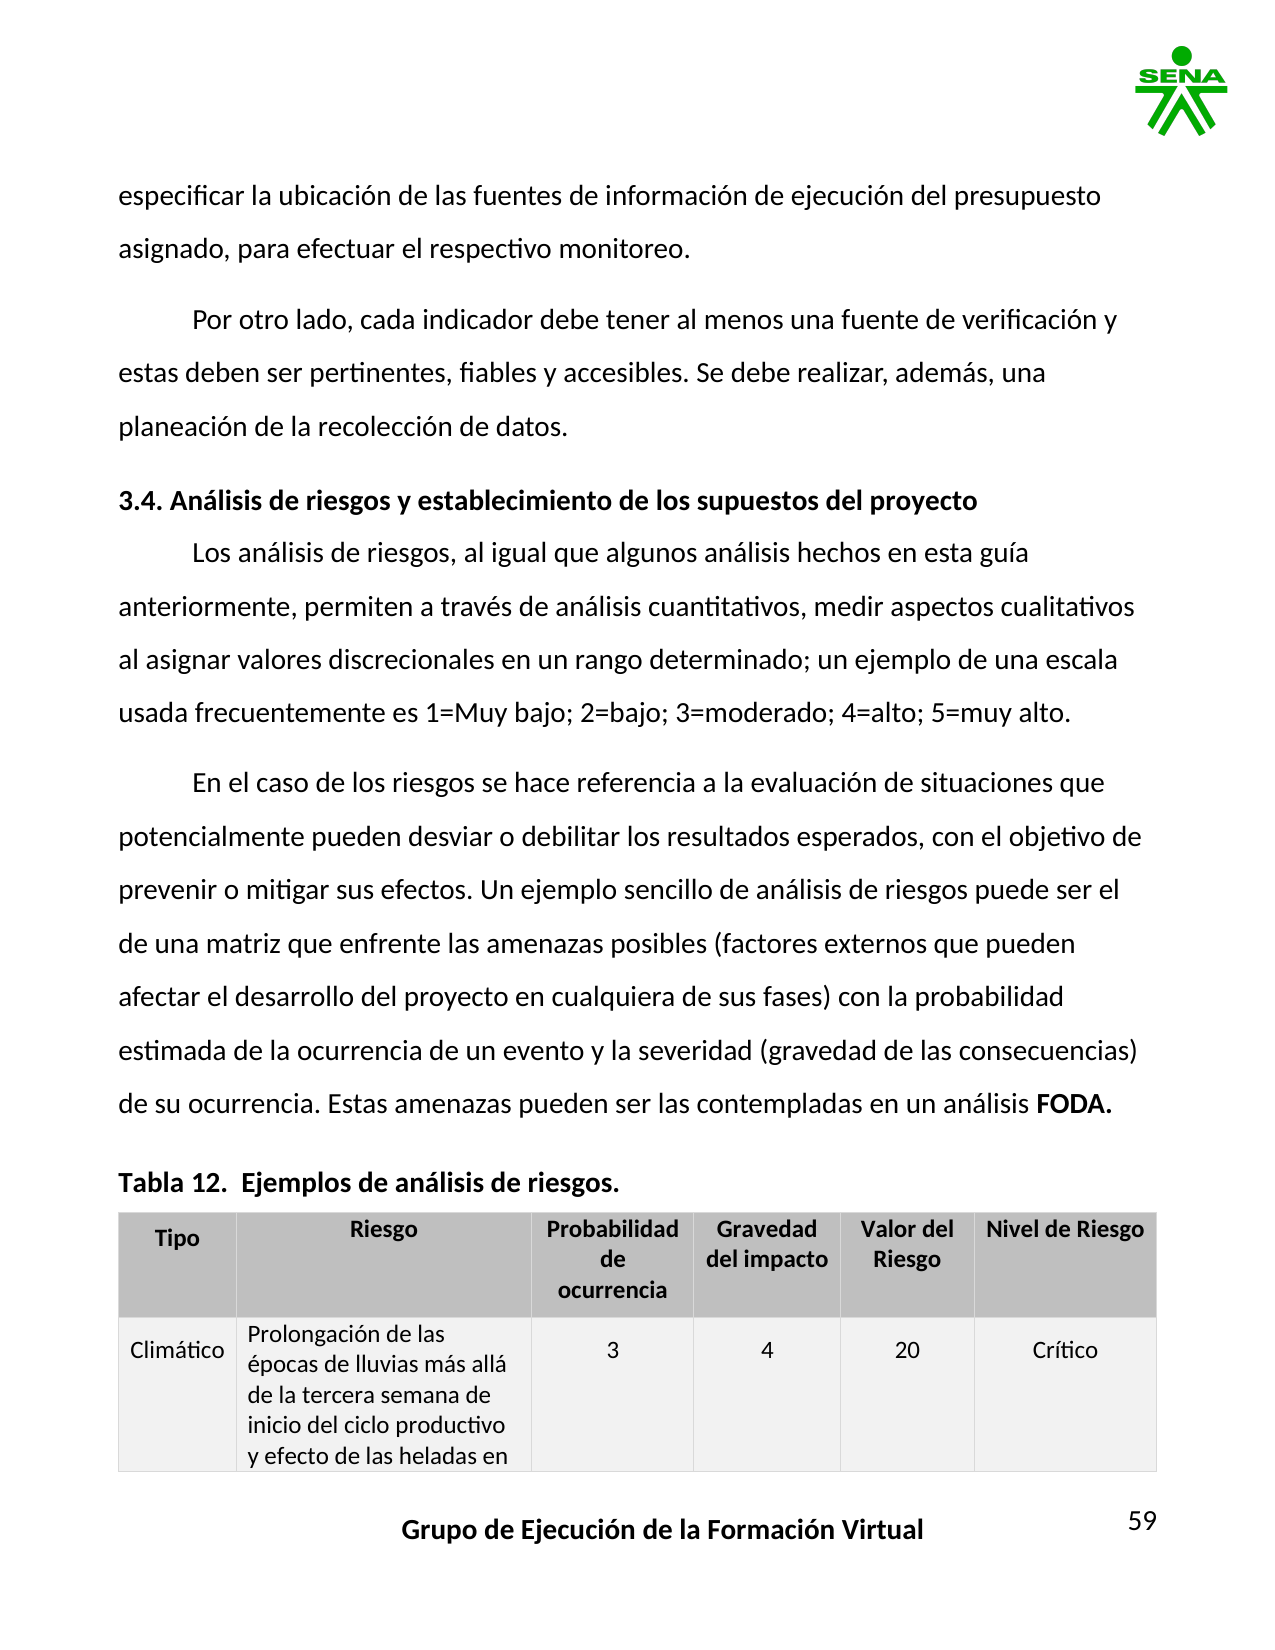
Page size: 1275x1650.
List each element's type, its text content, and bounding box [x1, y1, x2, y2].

table_cell Climático [119, 1318, 236, 1471]
table_header Gravedad del impacto [694, 1213, 840, 1317]
table_header Nivel de Riesgo [975, 1213, 1156, 1317]
table_cell 3 [532, 1318, 693, 1471]
table_cell 20 [841, 1318, 974, 1471]
list Tabla 12. Ejemplos de análisis de riesgos. [118, 1164, 1157, 1199]
subtitle 3.4. Análisis de riesgos y establecimiento de los supuestos del proyecto [118, 482, 1157, 517]
table_header Tipo [119, 1213, 236, 1317]
table_header Probabilidad de ocurrencia [532, 1213, 693, 1317]
text Los análisis de riesgos, al igual que algunos análisis hechos en esta guía anteriormente, permiten a través de análisis cuantitativos, medir aspectos cualitativos al asignar valores discrecionales en un rango determinado; un ejemplo de una escala usada frecuentemente es 1=Muy bajo; 2=bajo; 3=moderado; 4=alto; 5=muy alto. [118, 534, 1157, 730]
table_cell 4 [694, 1318, 840, 1471]
table_cell Crítico [975, 1318, 1156, 1471]
table_header Riesgo [237, 1213, 531, 1317]
picture [1135, 46, 1228, 136]
text En el caso de los riesgos se hace referencia a la evaluación de situaciones que potencialmente pueden desviar o debilitar los resultados esperados, con el objetivo de prevenir o mitigar sus efectos. Un ejemplo sencillo de análisis de riesgos puede ser el de una matriz que enfrente las amenazas posibles (factores externos que pueden afectar el desarrollo del proyecto en cualquiera de sus fases) con la probabilidad estimada de la ocurrencia de un evento y la severidad (gravedad de las consecuencias) de su ocurrencia. Estas amenazas pueden ser las contempladas en un análisis FODA. [118, 764, 1157, 1121]
table_header Valor del Riesgo [841, 1213, 974, 1317]
text Por otro lado, cada indicador debe tener al menos una fuente de verificación y estas deben ser pertinentes, fiables y accesibles. Se debe realizar, además, una planeación de la recolección de datos. [118, 301, 1157, 443]
